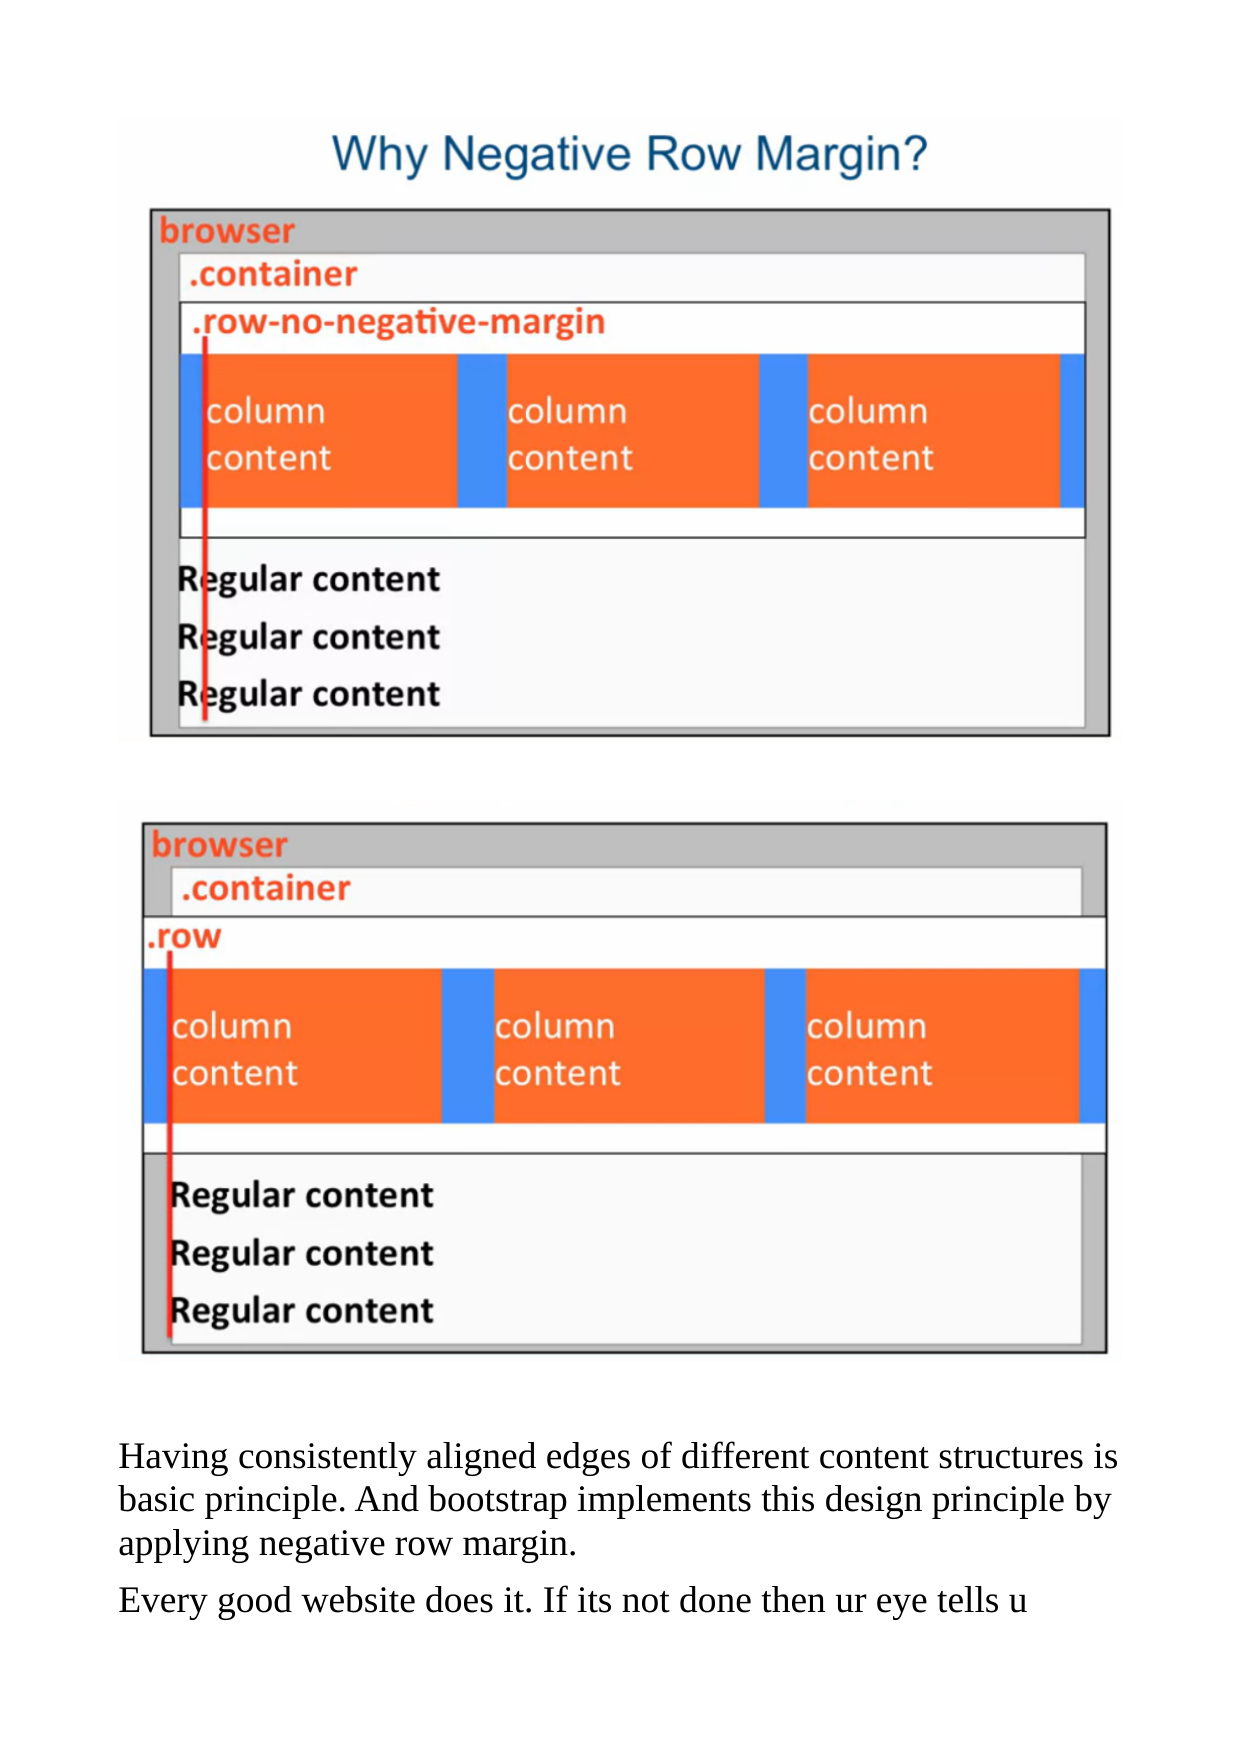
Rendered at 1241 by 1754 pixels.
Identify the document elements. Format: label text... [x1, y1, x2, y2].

picture [118, 118, 1123, 743]
text Having consistently aligned edges of different content structures is basic principle. And bootstrap implements this design principle by applying negative row margin. [118, 1434, 1122, 1563]
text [118, 1578, 1122, 1621]
picture [118, 800, 1123, 1362]
